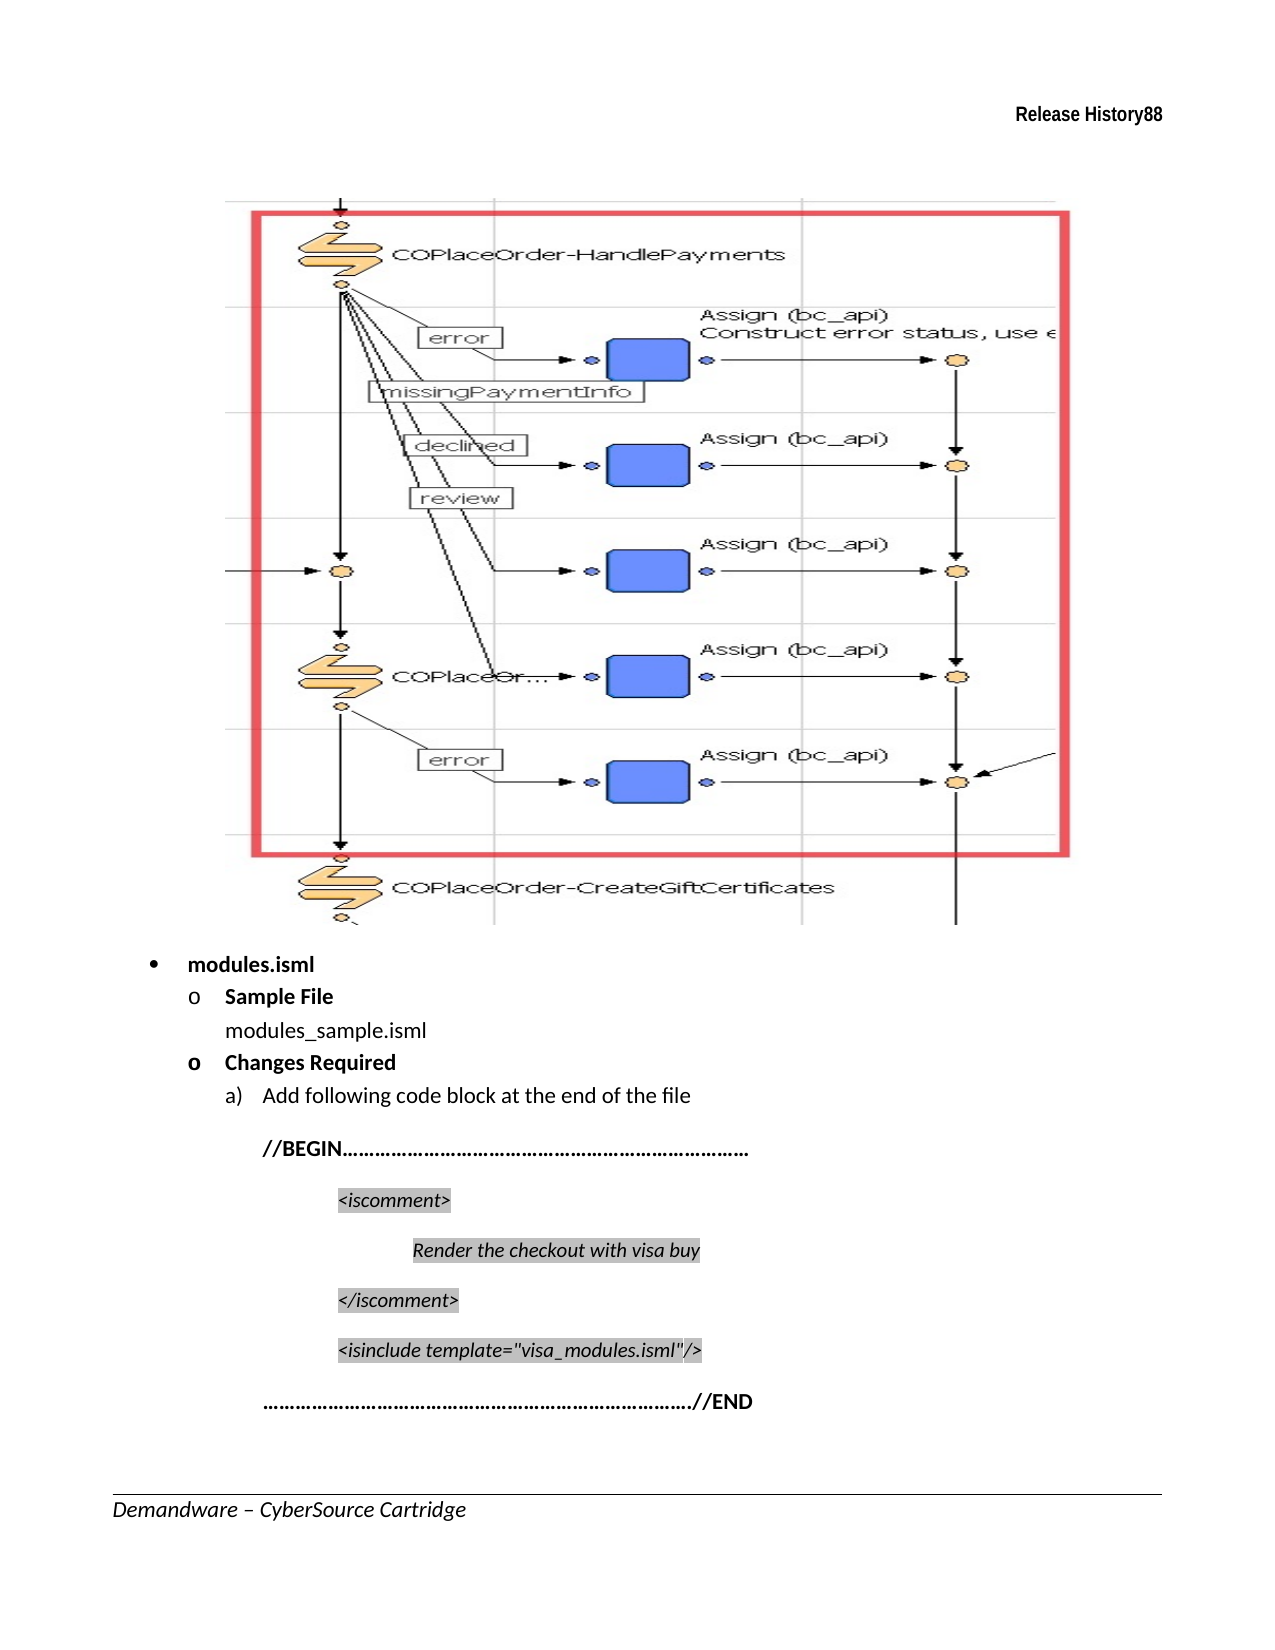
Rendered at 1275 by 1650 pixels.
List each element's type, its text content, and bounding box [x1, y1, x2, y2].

text //BEGIN………………………………………………………………… [187, 1134, 1162, 1162]
list modules_sample.isml [225, 1016, 1162, 1044]
text Render the checkout with visa buy [337, 1237, 1162, 1263]
picture [225, 198, 1135, 925]
list Sample File [187, 982, 1162, 1011]
list Changes Required [187, 1048, 1162, 1077]
list modules.isml [150, 950, 1162, 978]
text <iscomment> [262, 1187, 1162, 1213]
list Add following code block at the end of the file [225, 1081, 1162, 1109]
text <isinclude template="visa_modules.isml"/> [262, 1337, 1162, 1363]
text </iscomment> [262, 1287, 1162, 1313]
list …………………………………………………………………….//END [262, 1387, 1162, 1416]
